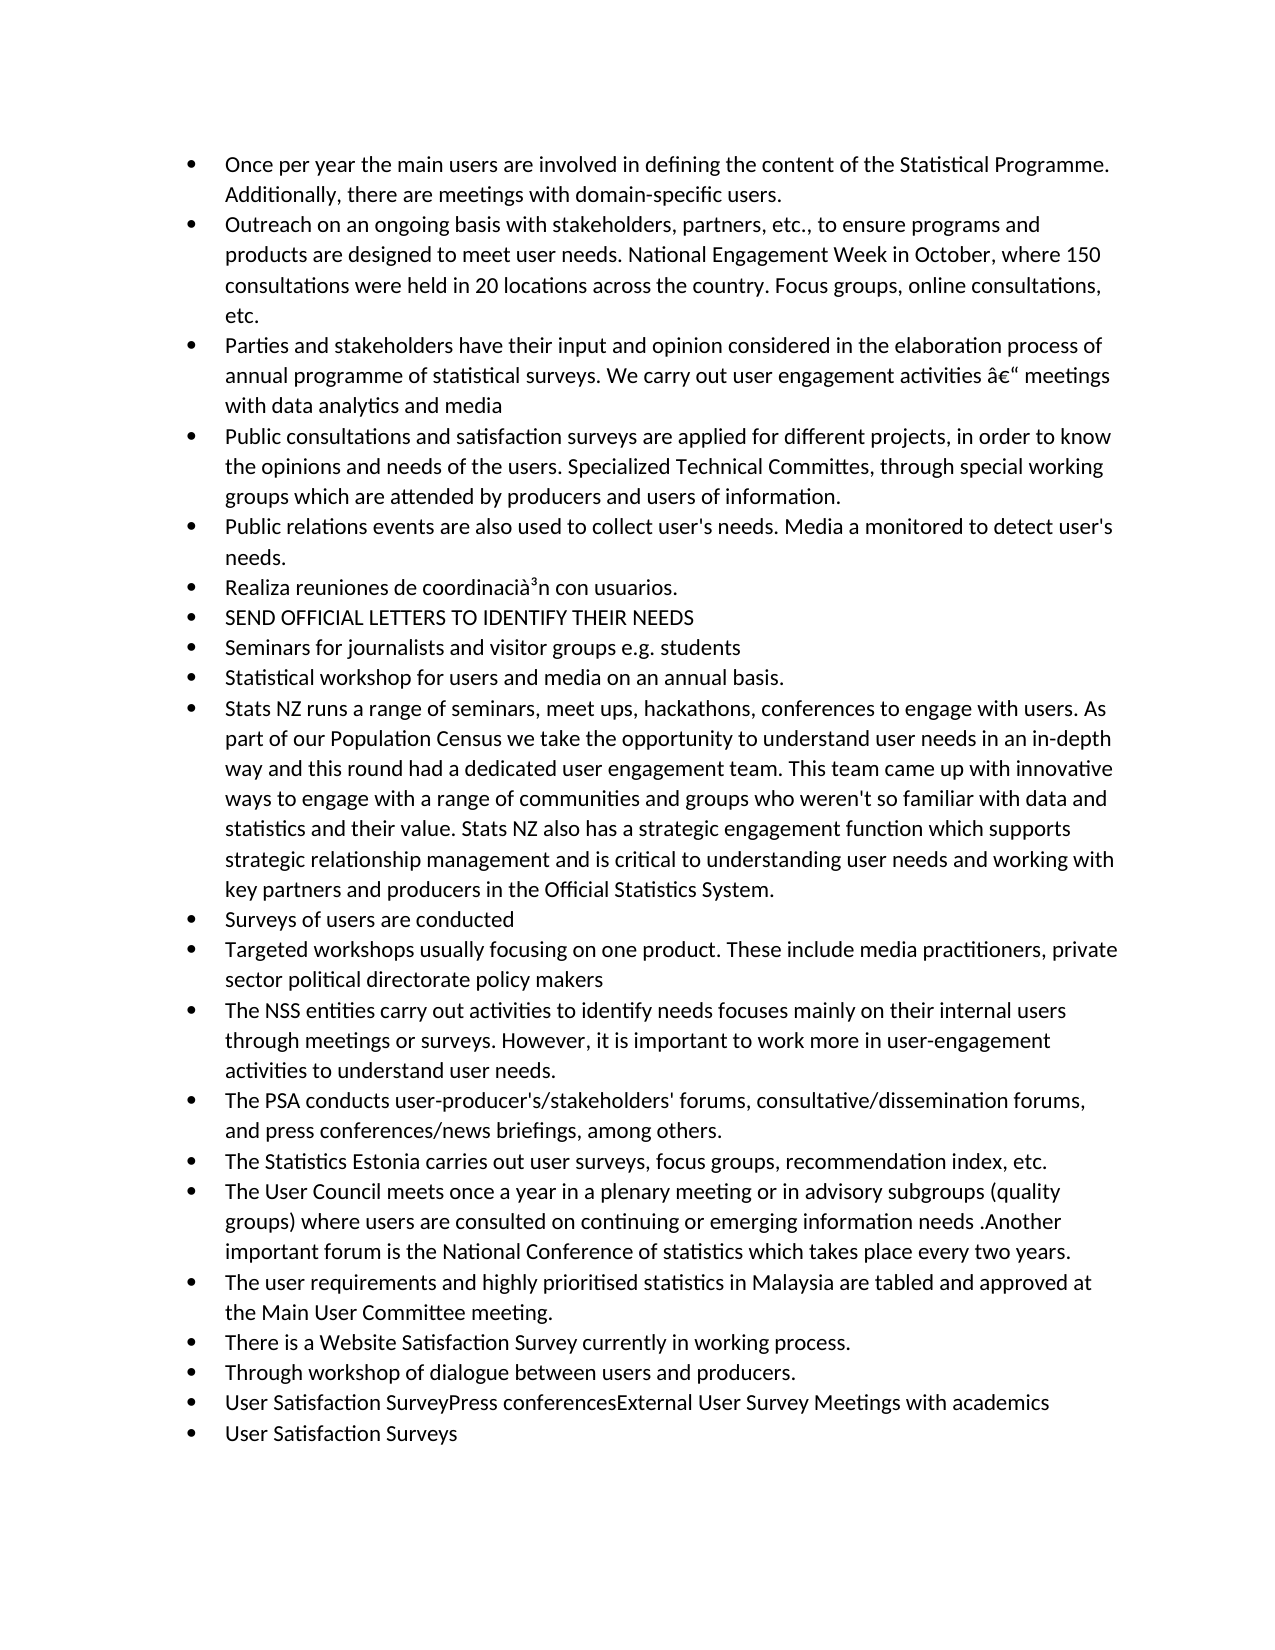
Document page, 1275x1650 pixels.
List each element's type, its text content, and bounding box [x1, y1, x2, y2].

list Public relations events are also used to collect user's needs. Media a monitored to detect user's needs. [187, 512, 1125, 571]
list Seminars for journalists and visitor groups e.g. students [187, 633, 1125, 661]
list The PSA conducts user-producer's/stakeholders' forums, consultative/dissemination forums, and press conferences/news briefings, among others. [187, 1086, 1125, 1145]
list Surveys of users are conducted [187, 905, 1125, 933]
list The user requirements and highly prioritised statistics in Malaysia are tabled and approved at the Main User Committee meeting. [187, 1268, 1125, 1326]
list Parties and stakeholders have their input and opinion considered in the elaboration process of annual programme of statistical surveys. We carry out user engagement activities â€“ meetings with data analytics and media [187, 331, 1125, 420]
list User Satisfaction SurveyPress conferencesExternal User Survey Meetings with academics [187, 1388, 1125, 1417]
list The Statistics Estonia carries out user surveys, focus groups, recommendation index, etc. [187, 1147, 1125, 1175]
list Public consultations and satisfaction surveys are applied for different projects, in order to know the opinions and needs of the users. Specialized Technical Committes, through special working groups which are attended by producers and users of information. [187, 422, 1125, 510]
list Targeted workshops usually focusing on one product. These include media practitioners, private sector political directorate policy makers [187, 935, 1125, 994]
list User Satisfaction Surveys [187, 1419, 1125, 1447]
list Outreach on an ongoing basis with stakeholders, partners, etc., to ensure programs and products are designed to meet user needs. National Engagement Week in October, where 150 consultations were held in 20 locations across the country. Focus groups, online consultations, etc. [187, 210, 1125, 329]
list SEND OFFICIAL LETTERS TO IDENTIFY THEIR NEEDS [187, 603, 1125, 631]
list Once per year the main users are involved in defining the content of the Statistical Programme. Additionally, there are meetings with domain-specific users. [187, 150, 1125, 208]
list The User Council meets once a year in a plenary meeting or in advisory subgroups (quality groups) where users are consulted on continuing or emerging information needs .Another important forum is the National Conference of statistics which takes place every two years. [187, 1177, 1125, 1266]
list Statistical workshop for users and media on an annual basis. [187, 663, 1125, 692]
list Through workshop of dialogue between users and producers. [187, 1358, 1125, 1386]
list Stats NZ runs a range of seminars, meet ups, hackathons, conferences to engage with users. As part of our Population Census we take the opportunity to understand user needs in an in-depth way and this round had a dedicated user engagement team. This team came up with innovative ways to engage with a range of communities and groups who weren't so familiar with data and statistics and their value. Stats NZ also has a strategic engagement function which supports strategic relationship management and is critical to understanding user needs and working with key partners and producers in the Official Statistics System. [187, 694, 1125, 903]
list Realiza reuniones de coordinacià³n con usuarios. [187, 573, 1125, 601]
list There is a Website Satisfaction Survey currently in working process. [187, 1328, 1125, 1356]
list The NSS entities carry out activities to identify needs focuses mainly on their internal users through meetings or surveys. However, it is important to work more in user-engagement activities to understand user needs. [187, 996, 1125, 1084]
